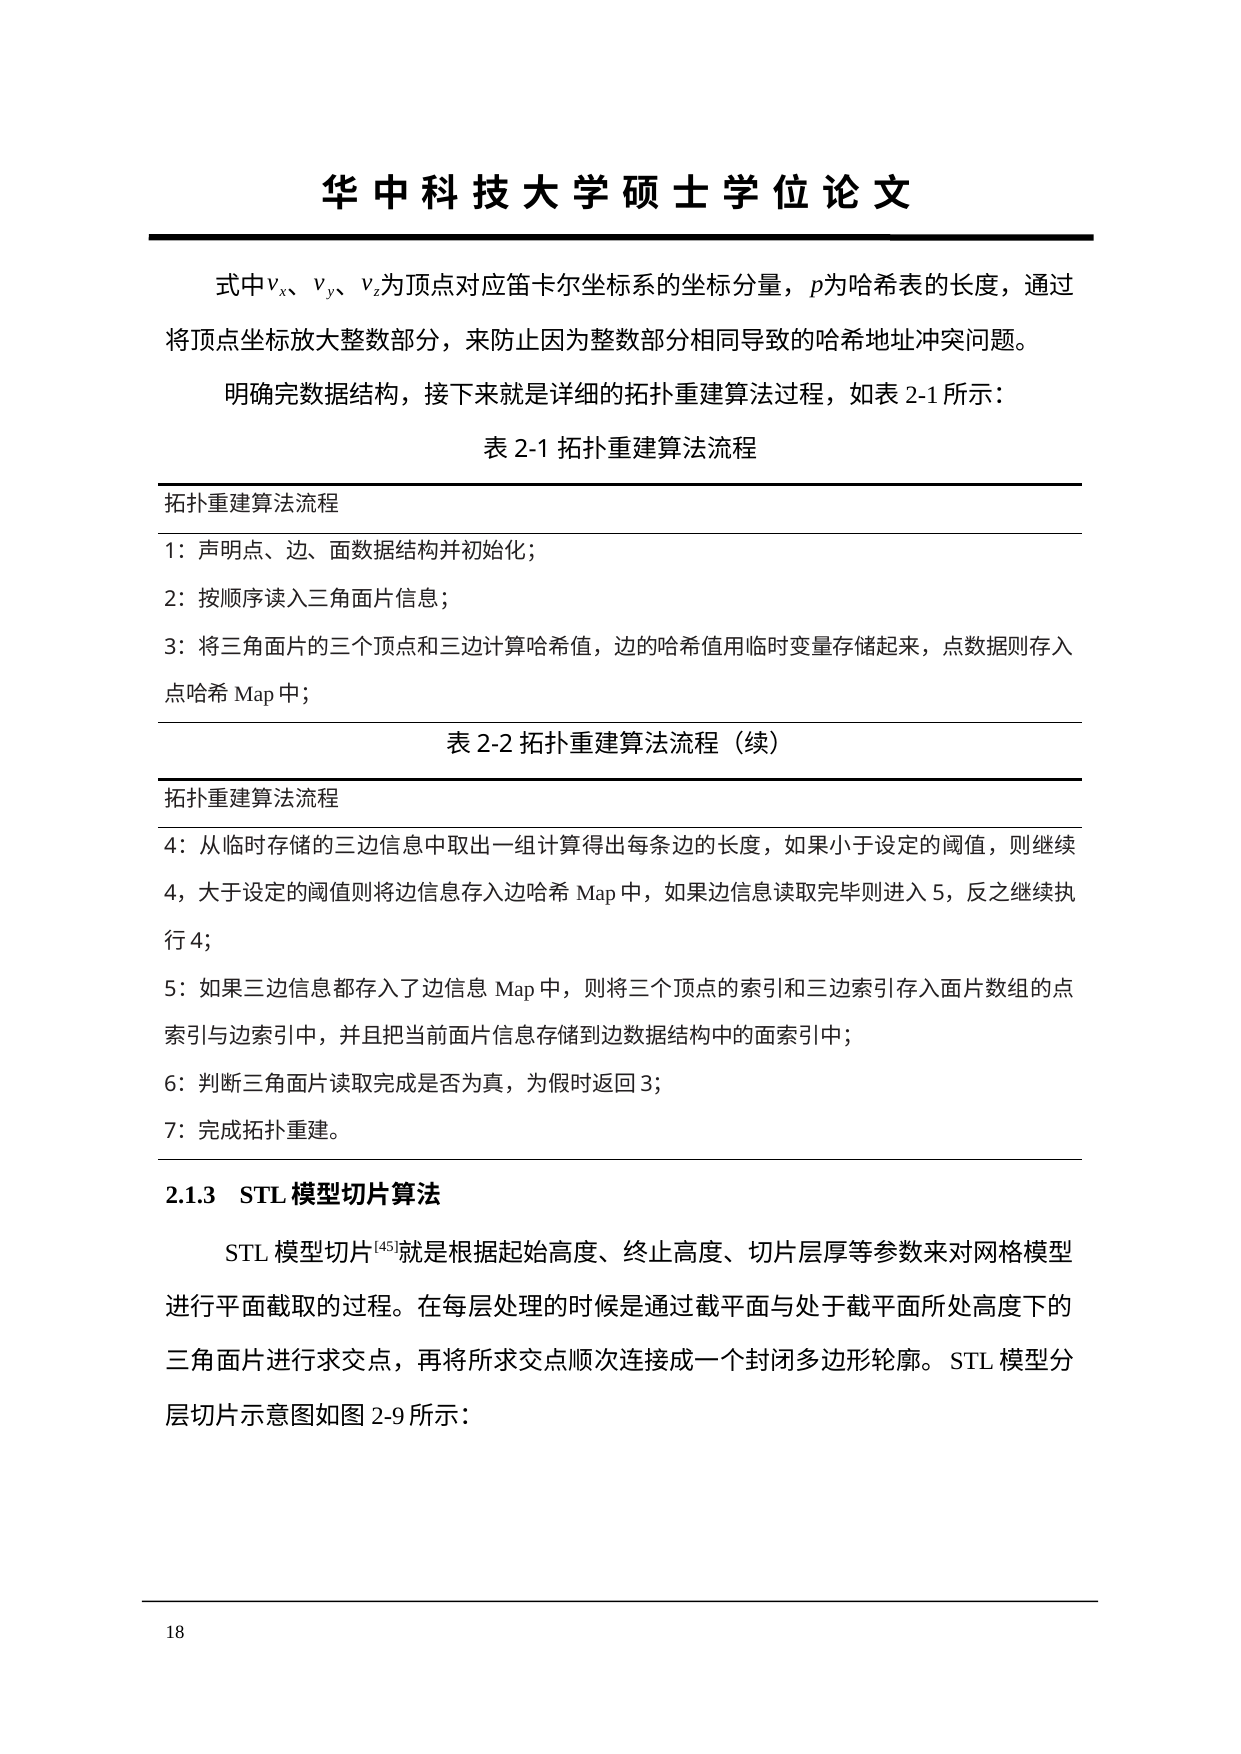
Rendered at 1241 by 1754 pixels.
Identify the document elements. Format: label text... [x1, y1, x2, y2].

text 式中、、为顶点对应笛卡尔坐标系的坐标分量，为哈希表的长度，通过将顶点坐标放大整数部分，来防止因为整数部分相同导致的哈希地址冲突问题。 [165, 266, 1075, 356]
text 表 2-1 拓扑重建算法流程 [165, 429, 1075, 465]
table_header 拓扑重建算法流程 [158, 486, 1082, 532]
table_header 拓扑重建算法流程 [158, 781, 1082, 827]
subtitle STL模型切片算法 [165, 1175, 1075, 1211]
text 表 2-2 拓扑重建算法流程（续） [165, 723, 1075, 759]
table_cell 4：从临时存储的三边信息中取出一组计算得出每条边的长度，如果小于设定的阈值，则继续4，大于设定的阈值则将边信息存入边哈希Map中，如果边信息读取完毕则进入5，反之继续执行4； 5：如果三边信息都存入了边信息Map中，则将三个顶点的索引和三边索引存入面片数组的点索引与边索引中，并且把当前面片信息存储到边数据结构中的面索引中； 6：判断三角面片读取完成是否为真，为假时返回3； 7：完成拓扑重建。 [158, 828, 1082, 1159]
text 明确完数据结构，接下来就是详细的拓扑重建算法过程，如表 2-1所示： [165, 374, 1075, 411]
table_cell 1：声明点、边、面数据结构并初始化； 2：按顺序读入三角面片信息； 3：将三角面片的三个顶点和三边计算哈希值，边的哈希值用临时变量存储起来，点数据则存入点哈希Map中； [158, 534, 1082, 722]
